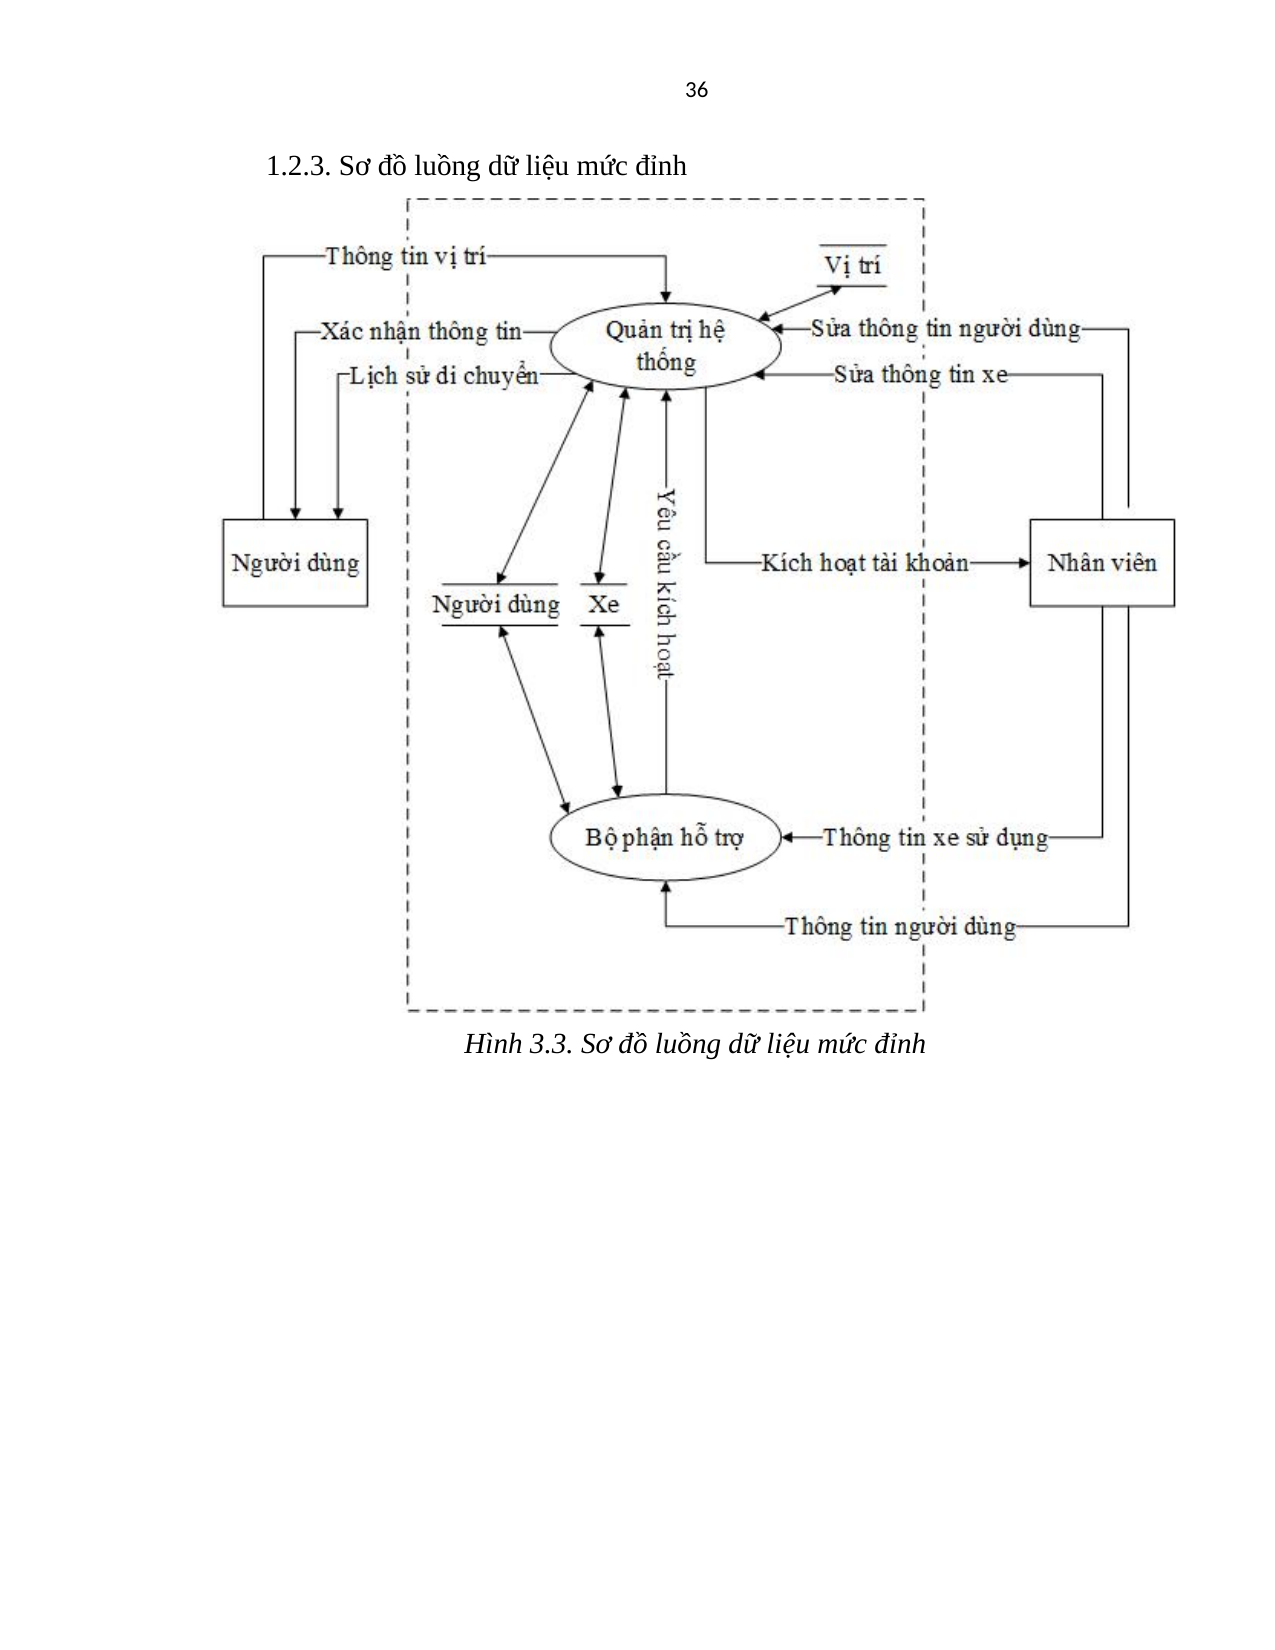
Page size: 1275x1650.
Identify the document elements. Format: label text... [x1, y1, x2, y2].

picture [217, 198, 1177, 1013]
text Hình 3.3. Sơ đồ luồng dữ liệu mức đỉnh [207, 1026, 1186, 1060]
text 1.2.3. Sơ đồ luồng dữ liệu mức đỉnh [207, 148, 1186, 181]
